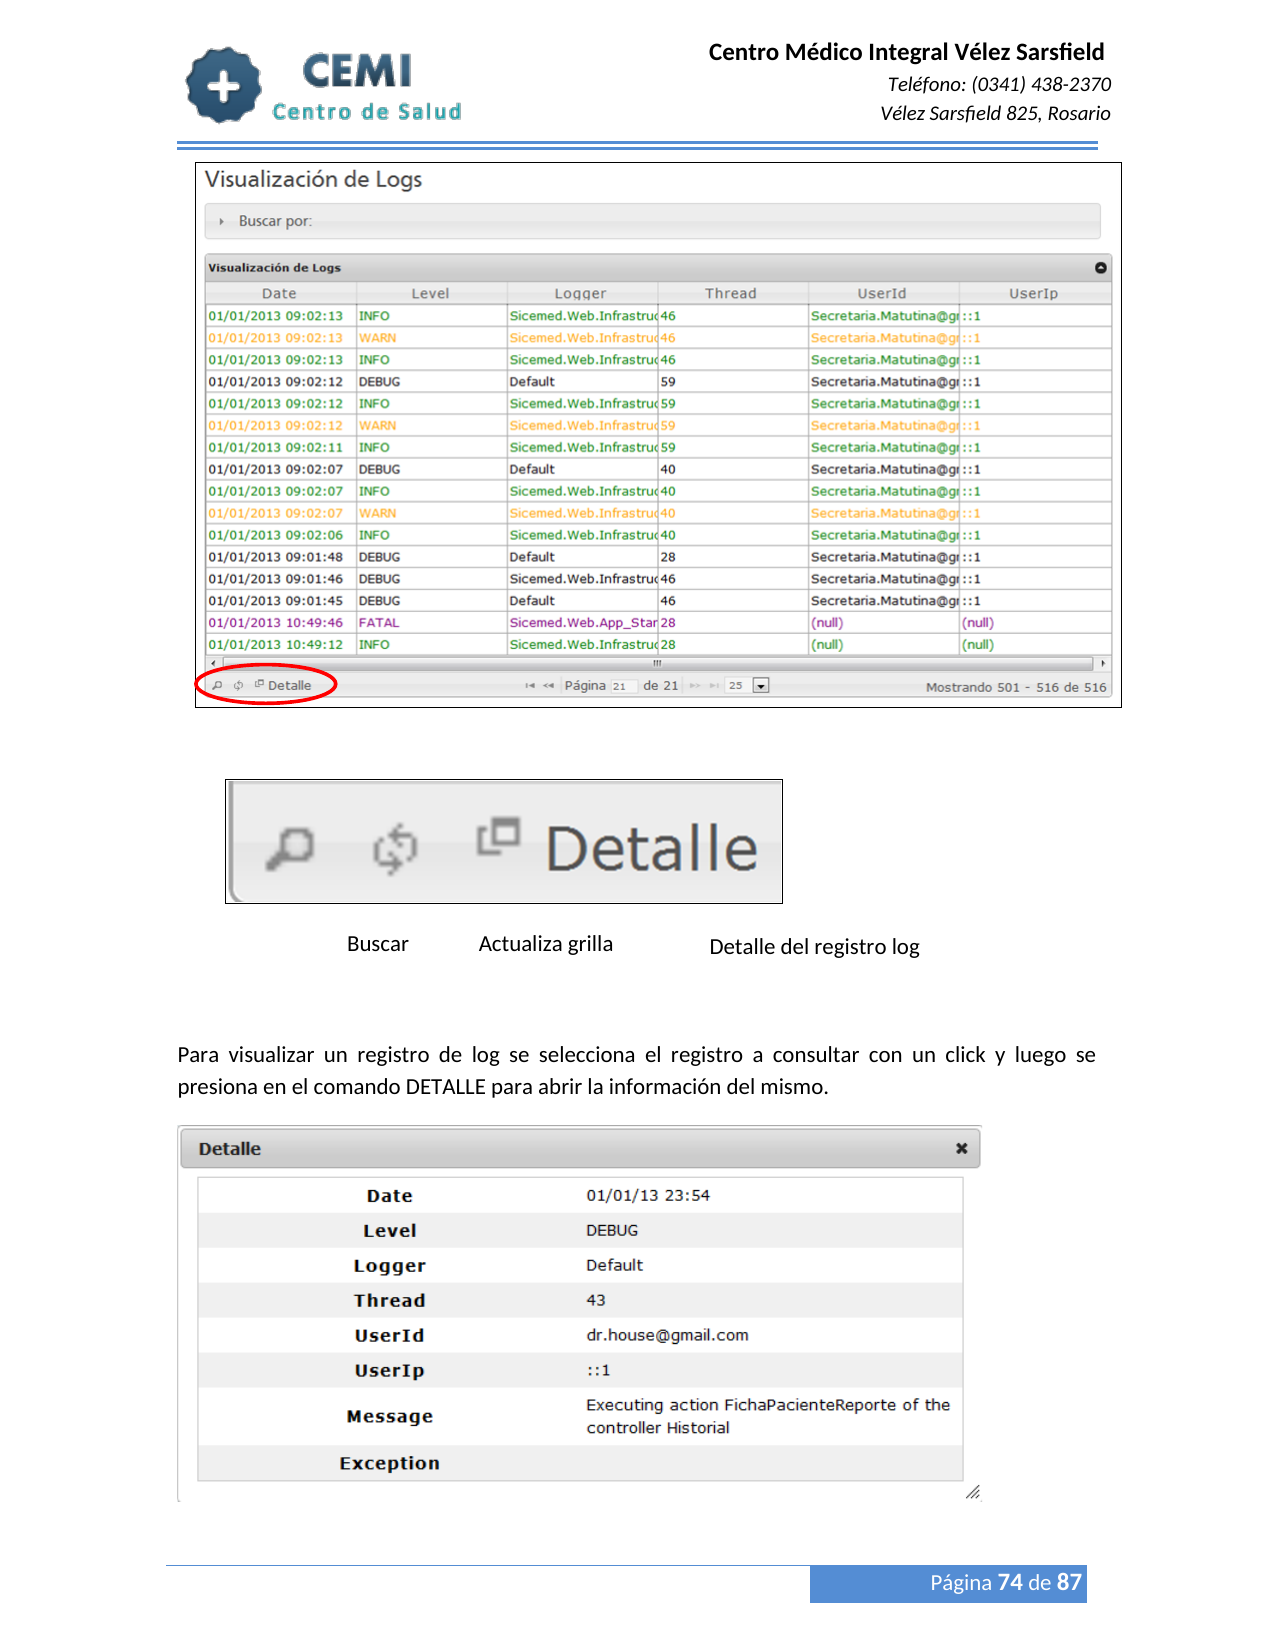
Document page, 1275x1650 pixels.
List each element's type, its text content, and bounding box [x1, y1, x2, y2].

text Para visualizar un registro de log se selecciona el registro a consultar con un click y luego se presiona en el comando DETALLE para abrir la información del mismo. [177, 1040, 1098, 1100]
picture [177, 1125, 983, 1502]
picture [199, 667, 333, 701]
picture [226, 780, 782, 903]
picture [177, 29, 469, 141]
picture [196, 163, 1121, 707]
